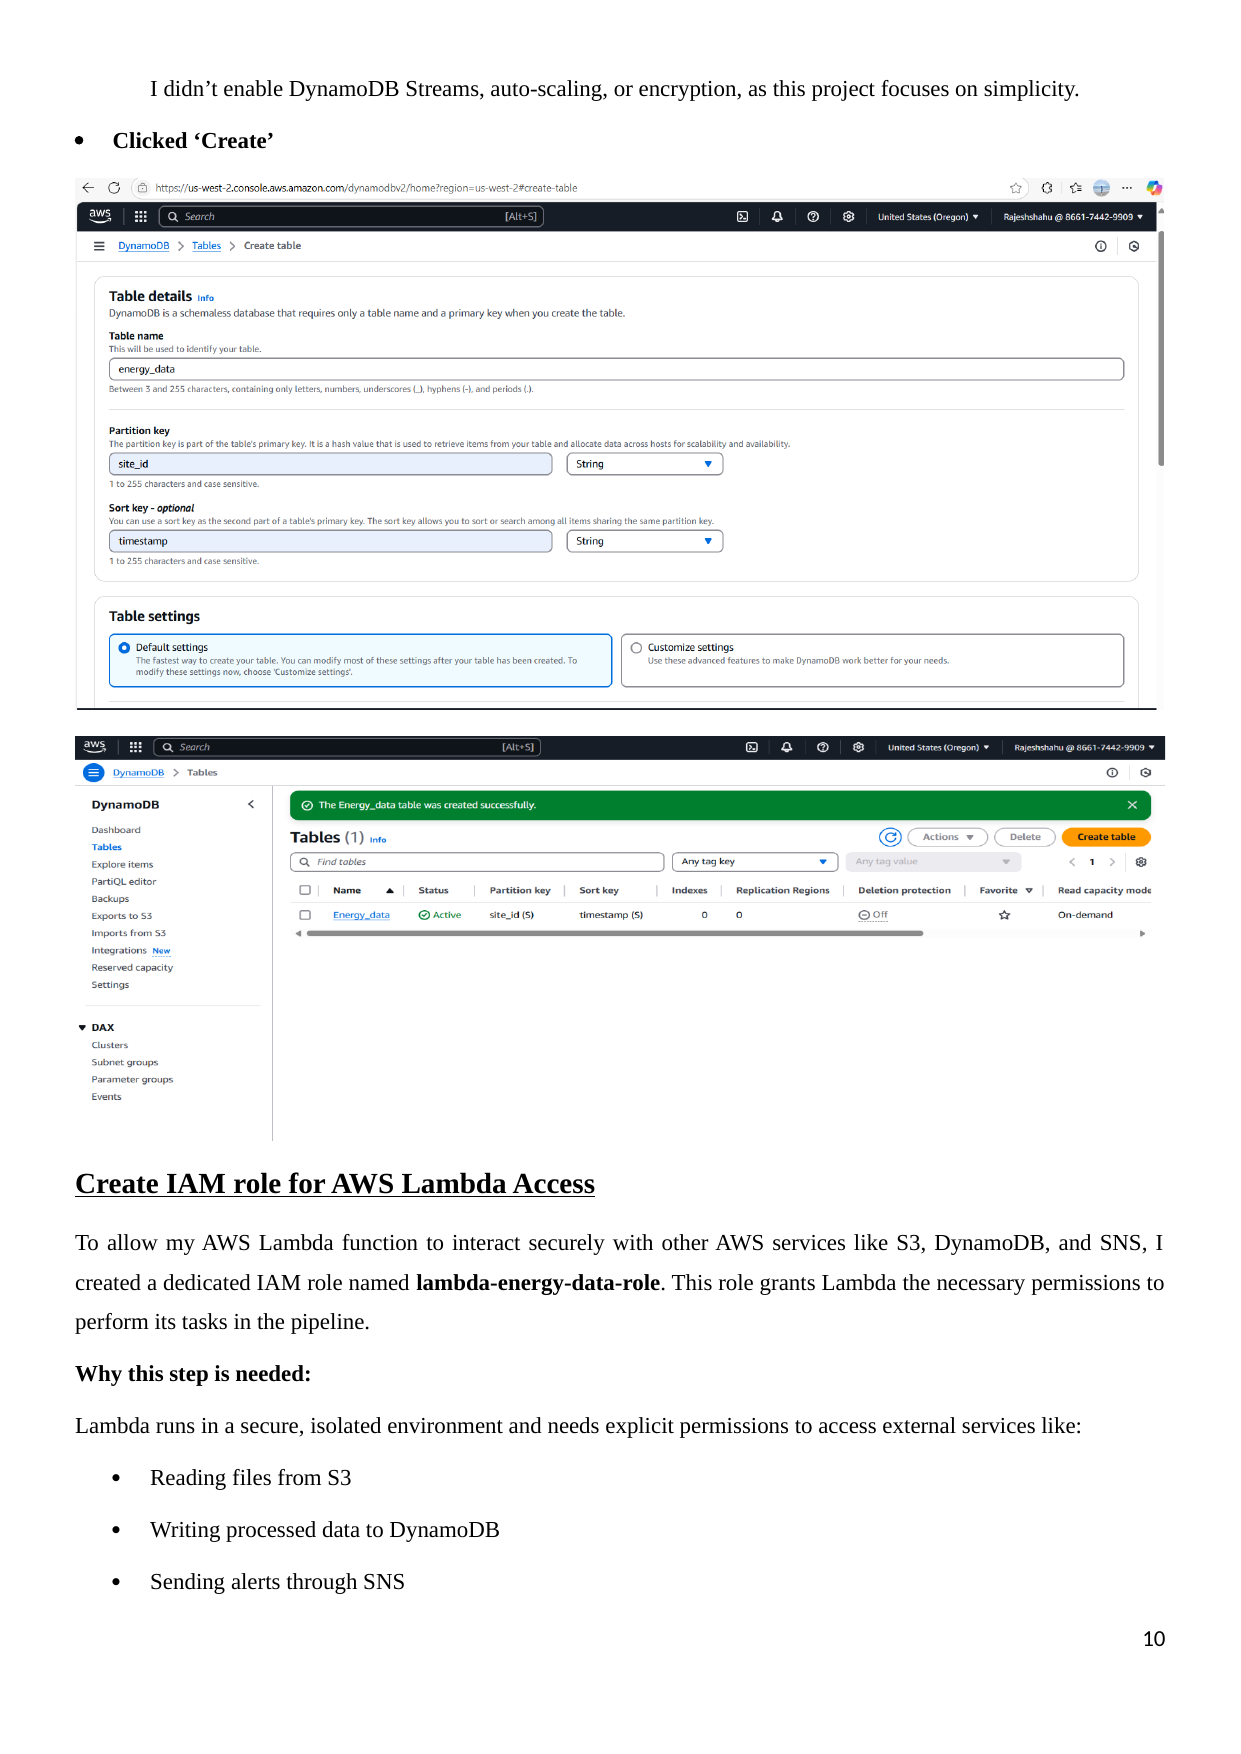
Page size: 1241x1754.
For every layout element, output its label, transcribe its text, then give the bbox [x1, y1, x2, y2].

picture [75, 178, 1164, 710]
list Writing processed data to DynamoDB [112, 1516, 1165, 1543]
list Clicked ‘Create’ [75, 127, 1165, 153]
text I didn’t enable DynamoDB Streams, auto-scaling, or encryption, as this project focuses on simplicity. [150, 75, 1165, 101]
list Sending alerts through SNS [112, 1568, 1165, 1594]
list Reading files from S3 [112, 1464, 1165, 1491]
text To allow my AWS Lambda function to interact securely with other AWS services like S3, DynamoDB, and SNS, I created a dedicated IAM role named lambda-energy-data-role. This role grants Lambda the necessary permissions to perform its tasks in the pipeline. [75, 1229, 1165, 1335]
picture [75, 736, 1166, 1141]
text Create IAM role for AWS Lambda Access [75, 1167, 1165, 1200]
text Lambda runs in a secure, isolated environment and needs explicit permissions to access external services like: [75, 1412, 1165, 1439]
text Why this step is needed: [75, 1360, 1165, 1387]
